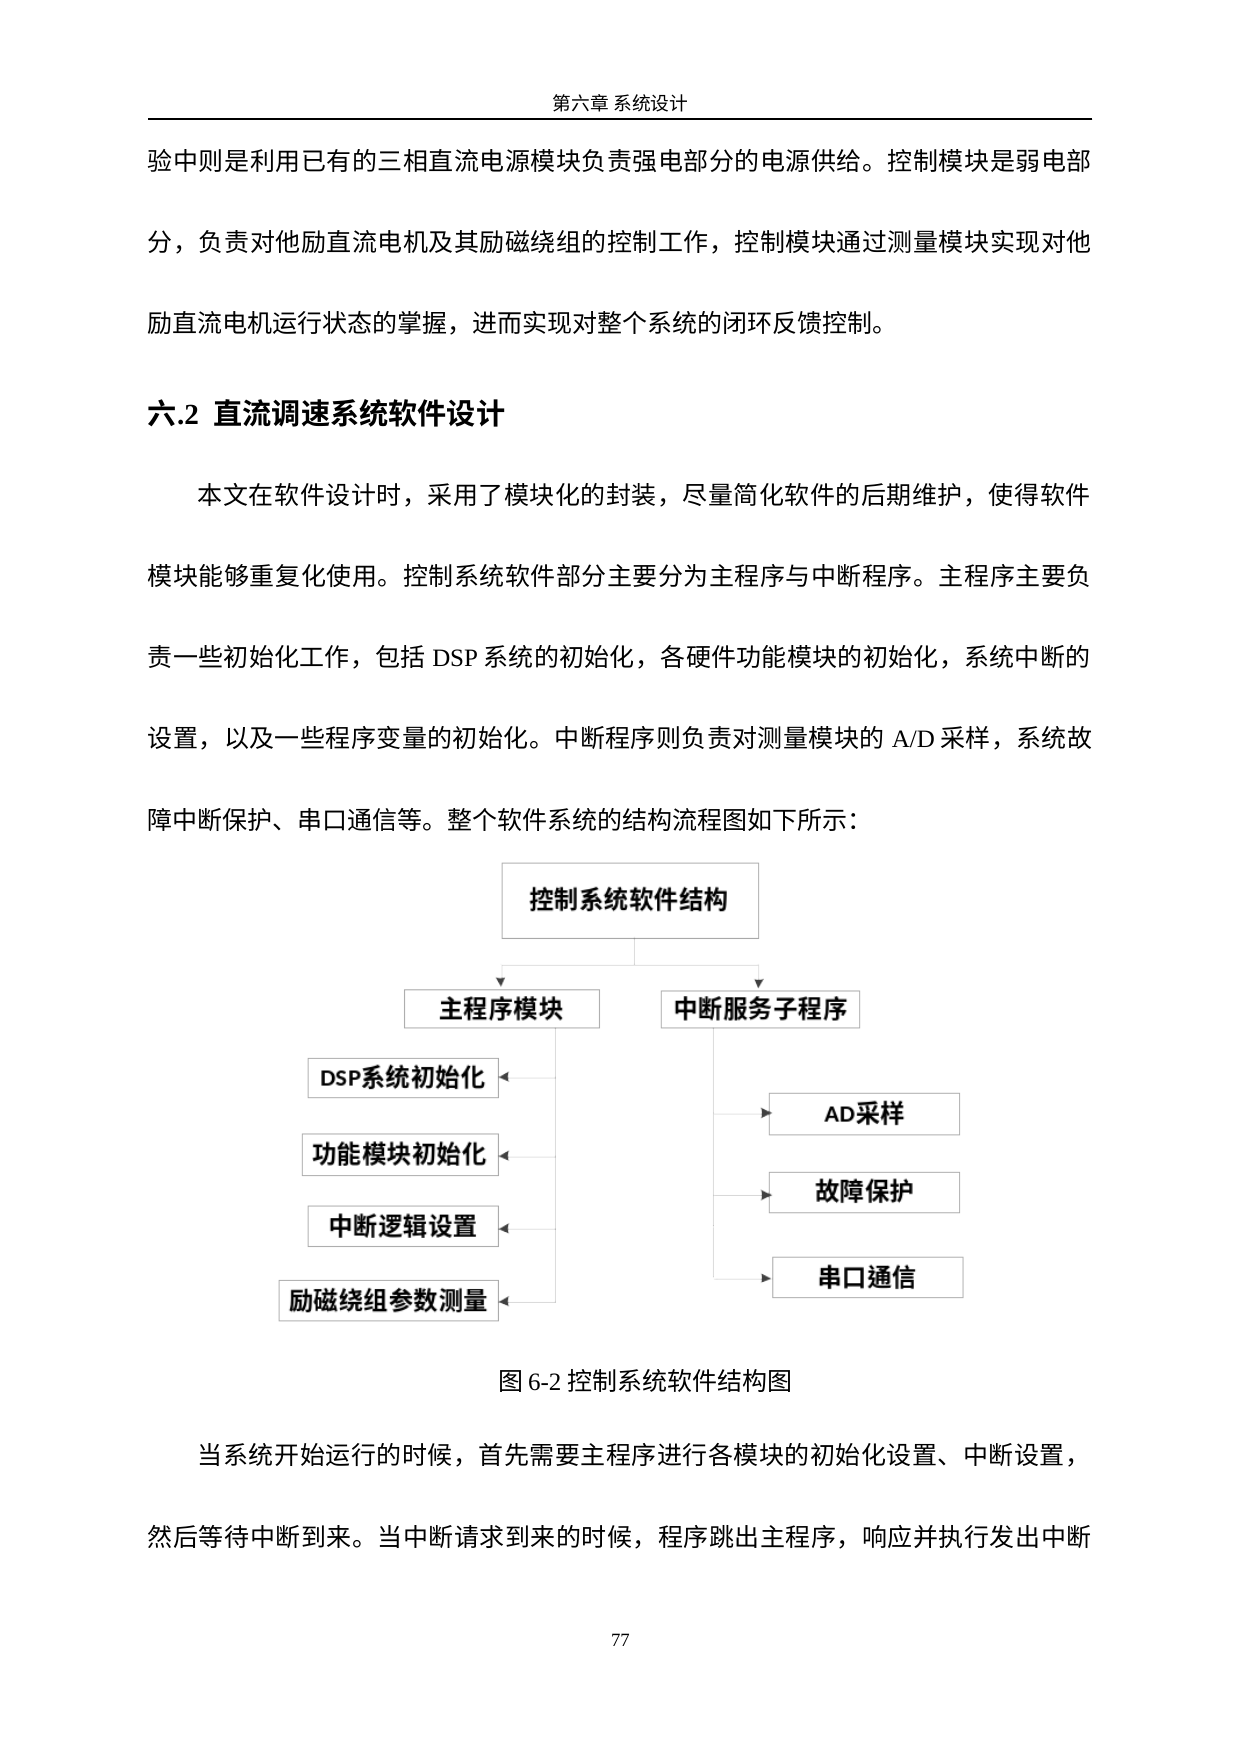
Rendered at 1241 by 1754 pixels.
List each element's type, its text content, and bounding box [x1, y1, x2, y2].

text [148, 127, 1092, 354]
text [148, 1421, 1092, 1568]
subtitle 直流调速系统软件设计 [148, 379, 1092, 444]
text 本文在软件设计时，采用了模块化的封装，尽量简化软件的后期维护，使得软件模块能够重复化使用。控制系统软件部分主要分为主程序与中断程序。主程序主要负责一些初始化工作，包括DSP系统的初始化，各硬件功能模块的初始化，系统中断的设置，以及一些程序变量的初始化。中断程序则负责对测量模块的A/D采样，系统故障中断保护、串口通信等。整个软件系统的结构流程图如下所示： [148, 461, 1092, 851]
text 图6-2 控制系统软件结构图 [148, 1347, 1092, 1412]
